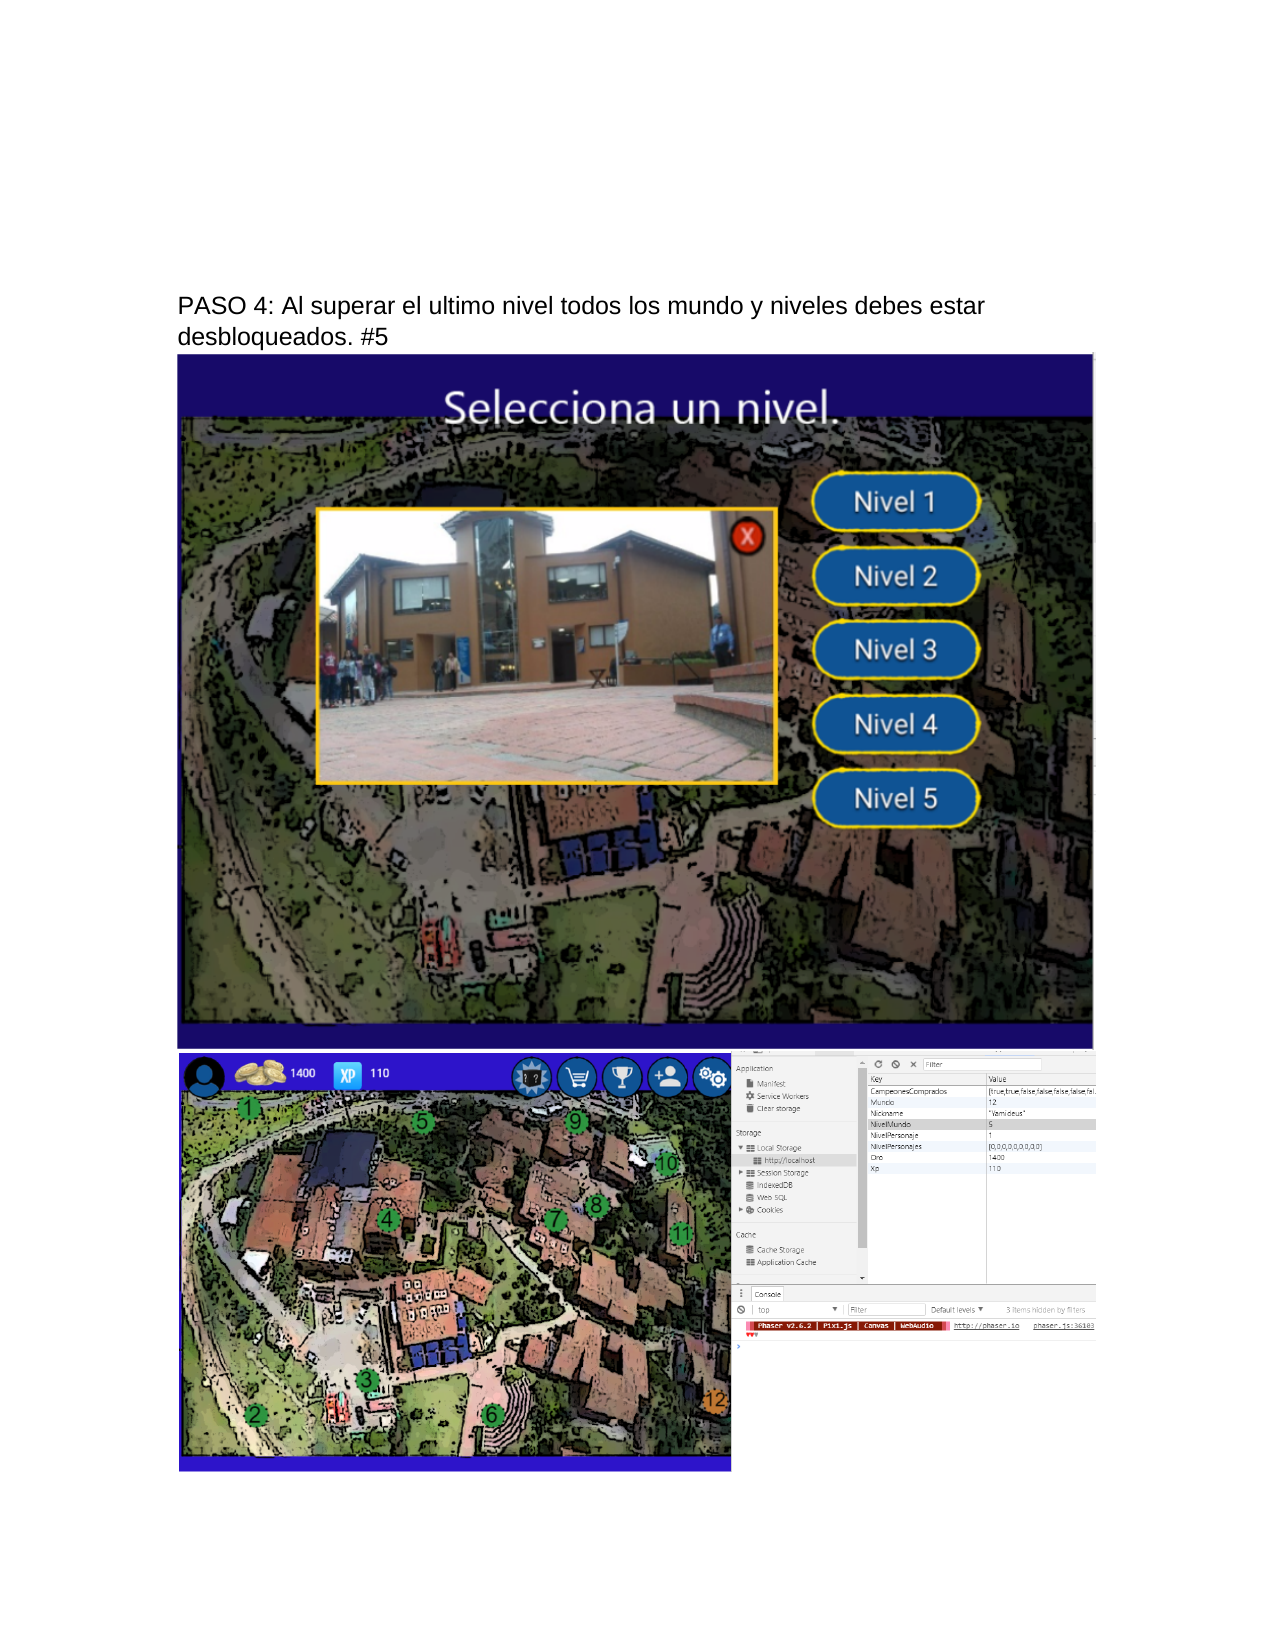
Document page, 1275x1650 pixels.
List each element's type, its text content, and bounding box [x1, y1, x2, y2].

picture [177, 352, 1096, 1050]
picture [177, 1051, 1096, 1472]
